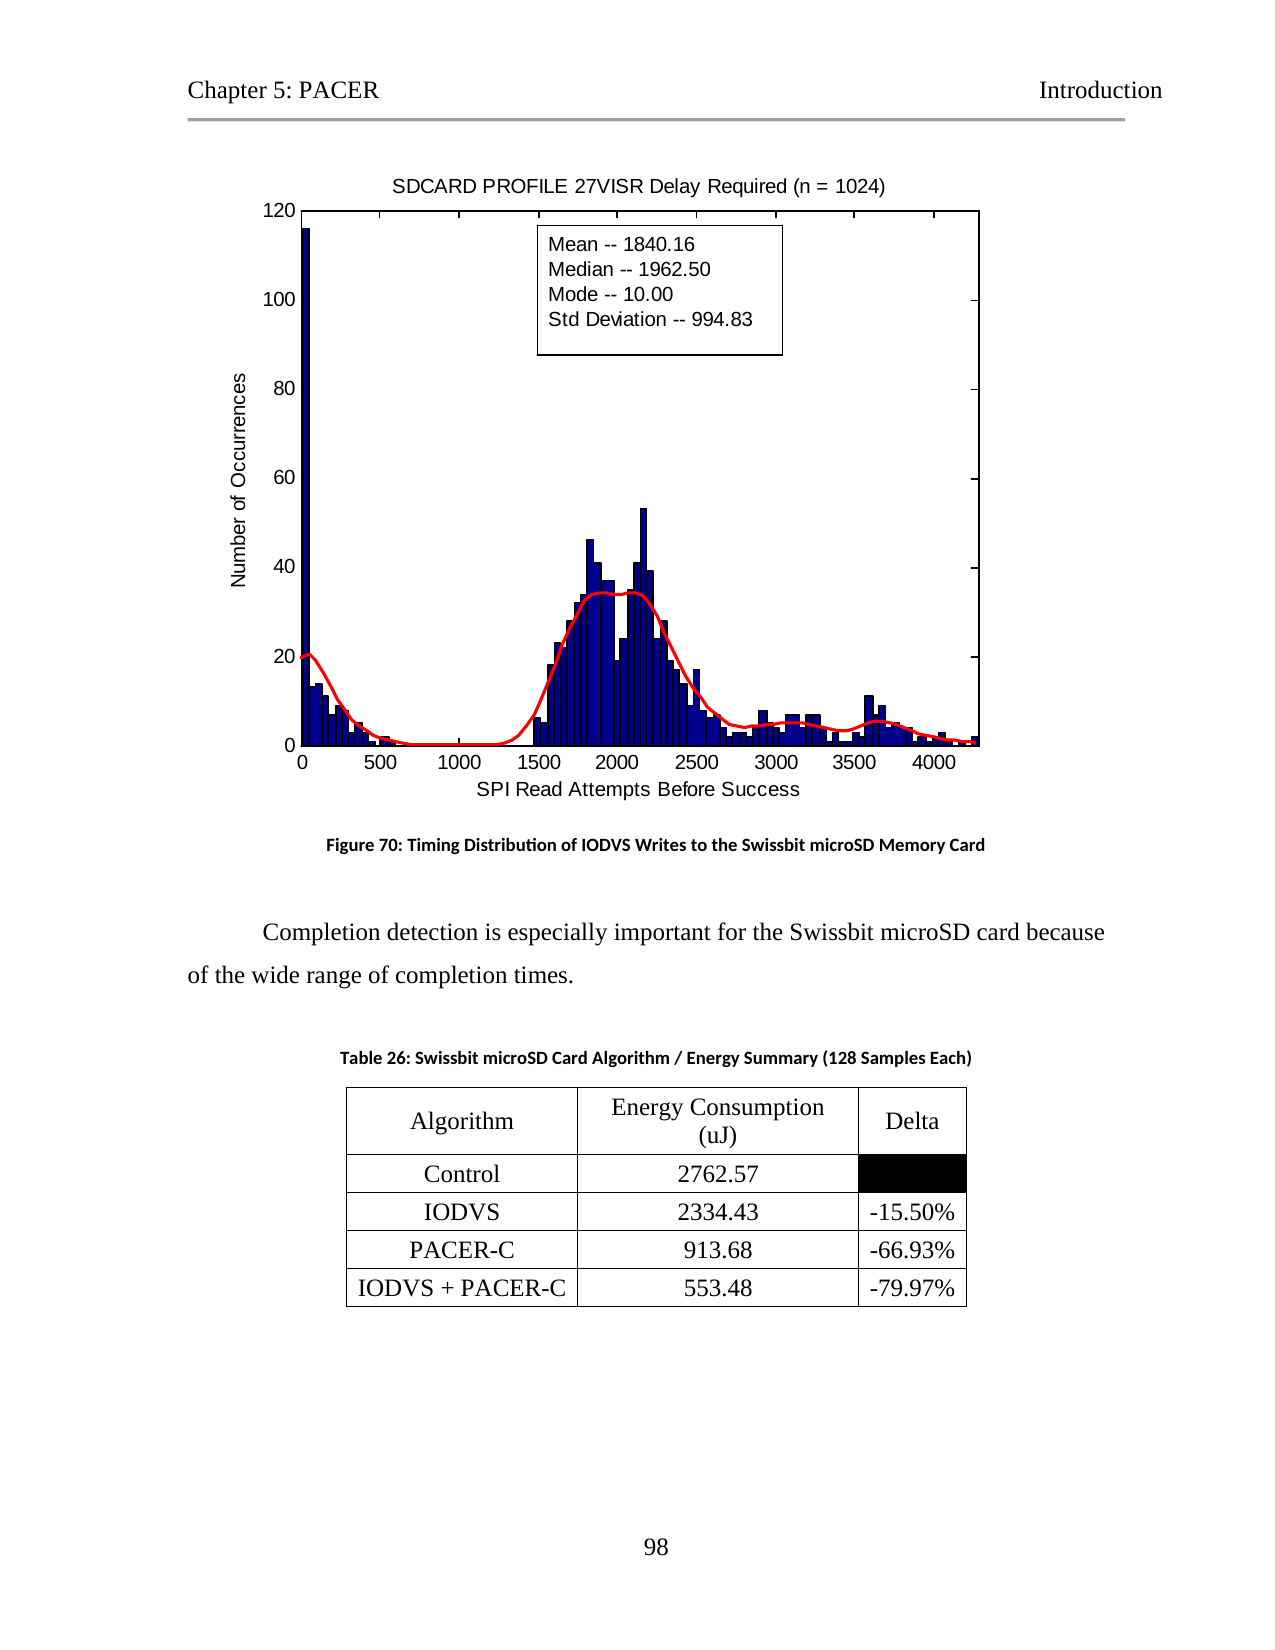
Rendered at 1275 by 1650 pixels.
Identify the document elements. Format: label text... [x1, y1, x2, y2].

table_cell -66.93% [859, 1231, 966, 1268]
table_cell 913.68 [578, 1231, 858, 1268]
table_header Algorithm [347, 1088, 577, 1153]
table_cell IODVS + PACER-C [347, 1269, 577, 1306]
table_cell -15.50% [859, 1193, 966, 1230]
table_header Energy Consumption (uJ) [578, 1088, 858, 1153]
table_cell 2334.43 [578, 1193, 858, 1230]
table_cell IODVS [347, 1193, 577, 1230]
table_cell Control [347, 1155, 577, 1192]
text Completion detection is especially important for the Swissbit microSD card because of the wide range of completion times. [187, 917, 1125, 988]
table_cell -79.97% [859, 1269, 966, 1306]
table_cell 2762.57 [578, 1155, 858, 1192]
table_cell PACER-C [347, 1231, 577, 1268]
table_cell [859, 1155, 966, 1192]
table_cell 553.48 [578, 1269, 858, 1306]
table_header Delta [859, 1088, 966, 1153]
